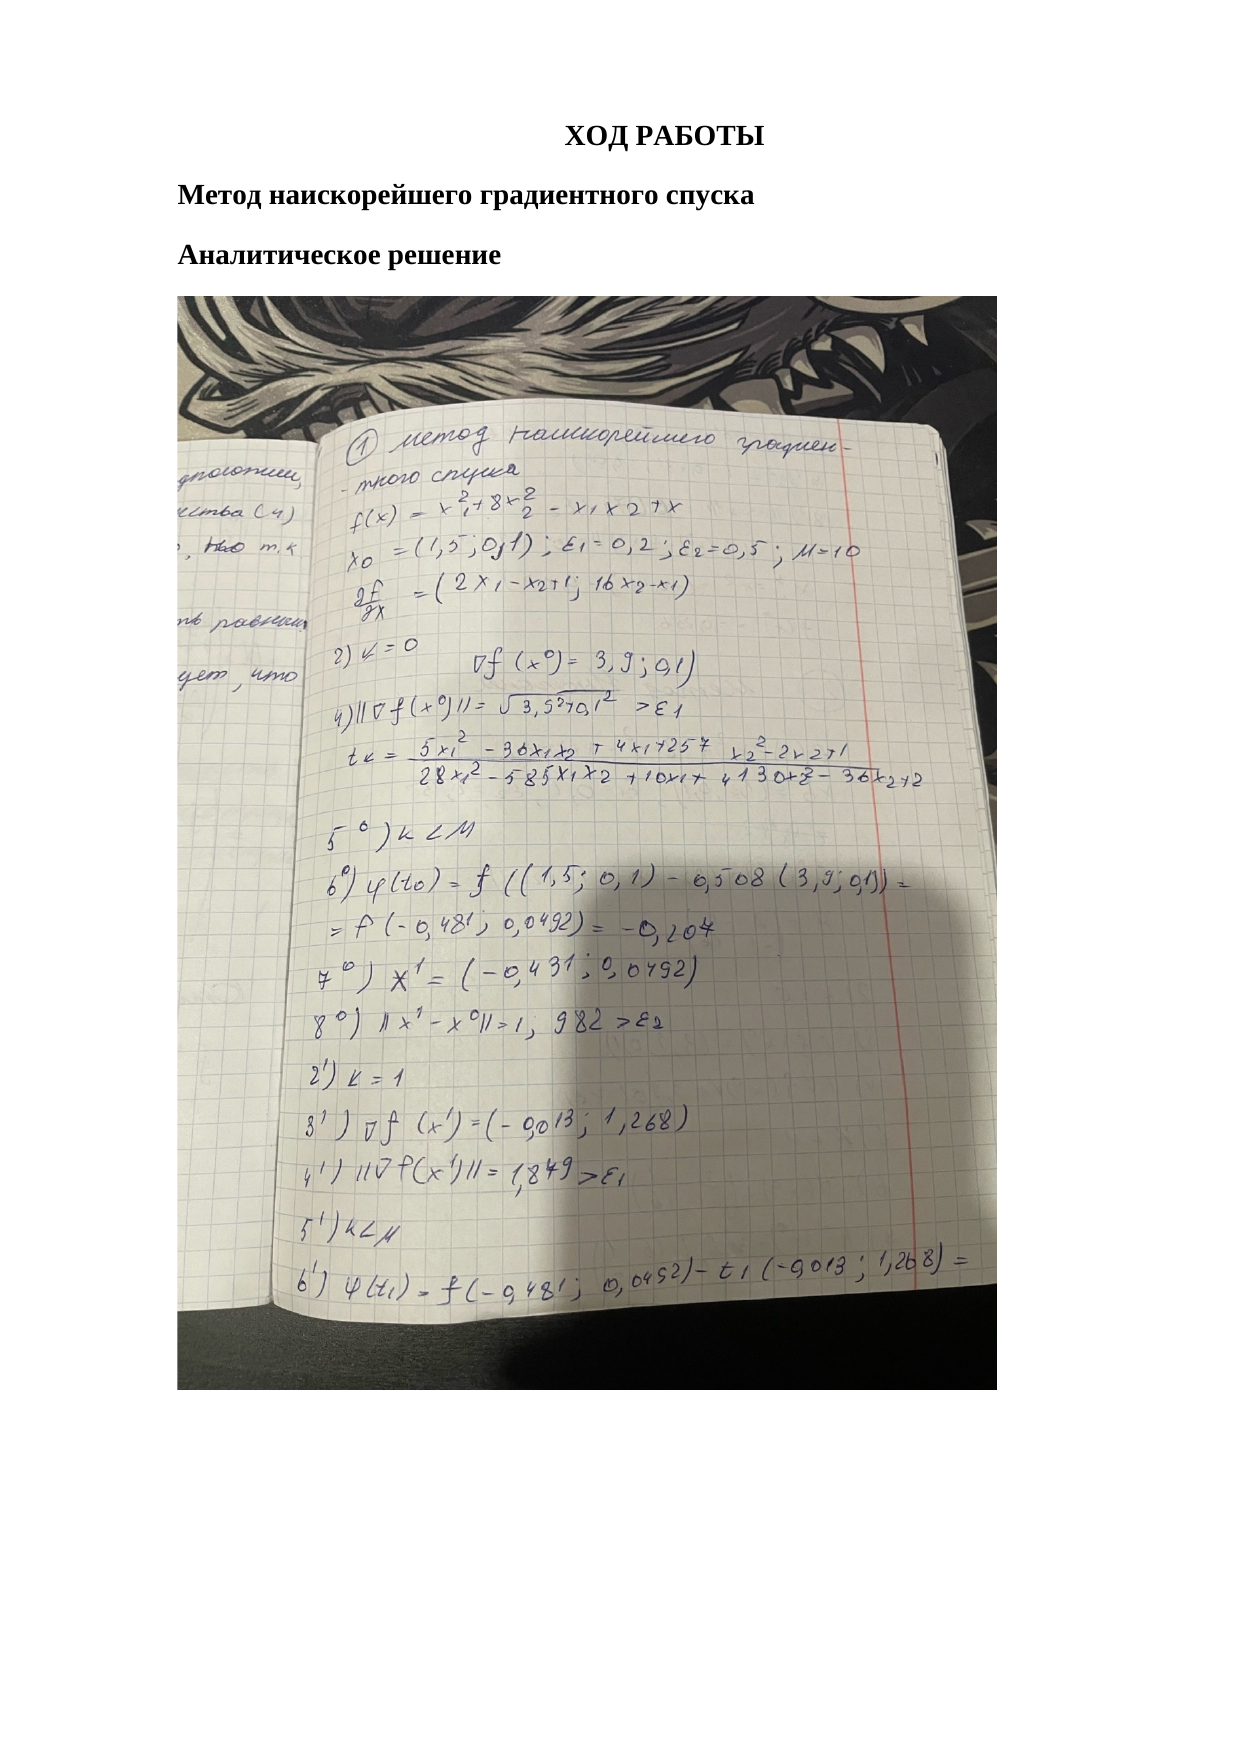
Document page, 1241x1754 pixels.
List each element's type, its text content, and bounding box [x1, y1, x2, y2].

text ХОД РАБОТЫ [177, 118, 1152, 152]
picture [177, 296, 997, 1390]
text Метод наискорейшего градиентного спуска [177, 177, 1152, 211]
text Аналитическое решение [177, 237, 1152, 270]
